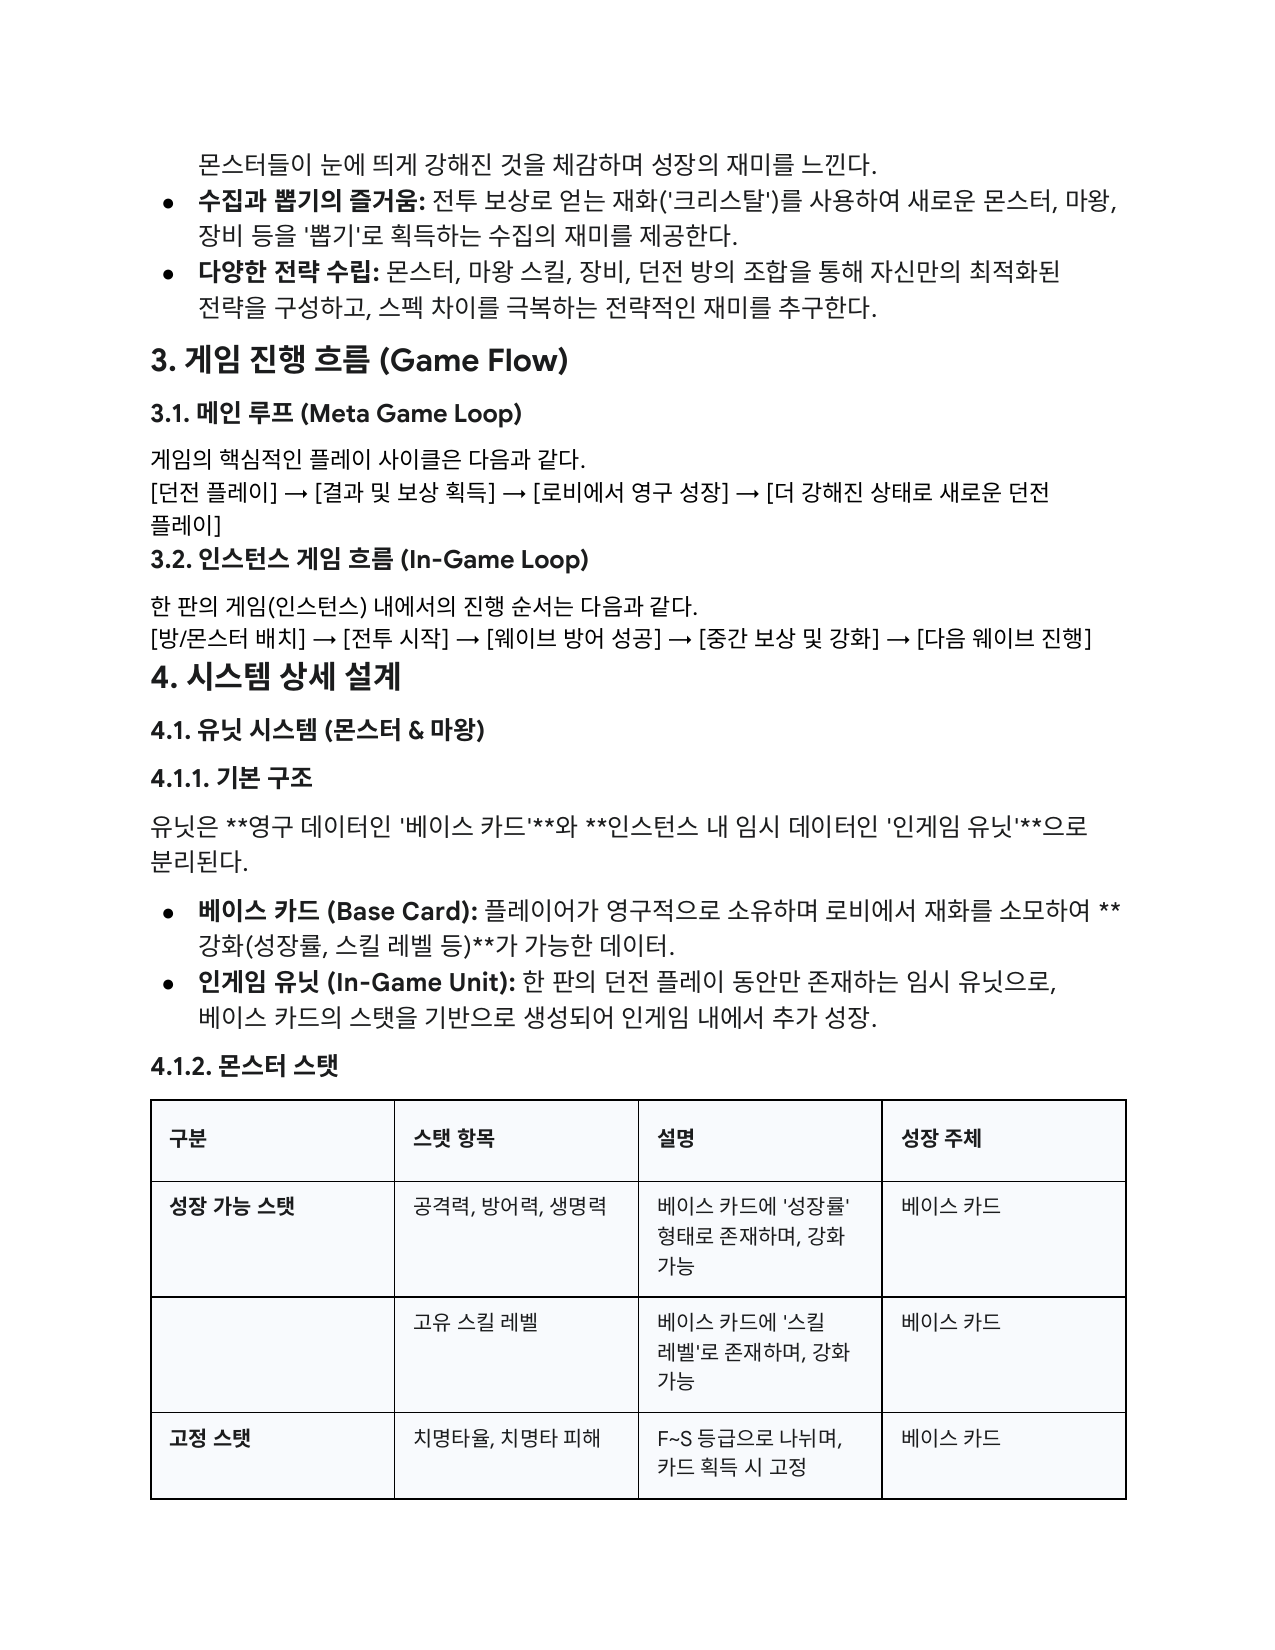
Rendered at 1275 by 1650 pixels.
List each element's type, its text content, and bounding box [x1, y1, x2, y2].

table_header 설명 [639, 1101, 881, 1181]
subtitle 4.1.1. 기본 구조 [150, 763, 1125, 795]
table_cell 치명타율, 치명타 피해 [395, 1413, 638, 1498]
table_cell 베이스 카드 [883, 1298, 1125, 1412]
table_cell 고유 스킬 레벨 [395, 1298, 638, 1412]
text 유닛은 **영구 데이터인 '베이스 카드'**와 **인스턴스 내 임시 데이터인 '인게임 유닛'**으로 분리된다. [150, 812, 1125, 879]
text 게임의 핵심적인 플레이 사이클은 다음과 같다. [150, 446, 1125, 475]
table_header 성장 주체 [883, 1101, 1125, 1181]
subtitle 4. 시스템 상세 설계 [150, 658, 1125, 697]
table_cell 공격력, 방어력, 생명력 [395, 1182, 638, 1296]
table_cell 베이스 카드 [883, 1182, 1125, 1296]
table_cell 베이스 카드에 '스킬 레벨'로 존재하며, 강화 가능 [639, 1298, 881, 1412]
table_header 스탯 항목 [395, 1101, 638, 1181]
subtitle 4.1.2. 몬스터 스탯 [150, 1051, 1125, 1082]
subtitle 4.1. 유닛 시스템 (몬스터 & 마왕) [150, 715, 1125, 747]
table_cell 고정 스탯 [152, 1413, 394, 1498]
table_cell 성장 가능 스탯 [152, 1182, 394, 1296]
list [161, 150, 1125, 181]
text [방/몬스터 배치] → [전투 시작] → [웨이브 방어 성공] → [중간 보상 및 강화] → [다음 웨이브 진행] [150, 626, 1125, 654]
list 다양한 전략 수립: 몬스터, 마왕 스킬, 장비, 던전 방의 조합을 통해 자신만의 최적화된 전략을 구성하고, 스펙 차이를 극복하는 전략적인 재미를 추구한다. [161, 257, 1125, 324]
table_cell 베이스 카드에 '성장률' 형태로 존재하며, 강화 가능 [639, 1182, 881, 1296]
subtitle 3.2. 인스턴스 게임 흐름 (In-Game Loop) [150, 544, 1125, 576]
text [던전 플레이] → [결과 및 보상 획득] → [로비에서 영구 성장] → [더 강해진 상태로 새로운 던전 플레이] [150, 479, 1125, 541]
text 한 판의 게임(인스턴스) 내에서의 진행 순서는 다음과 같다. [150, 593, 1125, 622]
table_cell F~S 등급으로 나뉘며, 카드 획득 시 고정 [639, 1413, 881, 1498]
subtitle 3. 게임 진행 흐름 (Game Flow) [150, 341, 1125, 380]
table_cell [152, 1298, 394, 1412]
list 수집과 뽑기의 즐거움: 전투 보상로 얻는 재화('크리스탈')를 사용하여 새로운 몬스터, 마왕, 장비 등을 '뽑기'로 획득하는 수집의 재미를 제공한다. [161, 186, 1125, 253]
table_cell 베이스 카드 [883, 1413, 1125, 1498]
table_header 구분 [152, 1101, 394, 1181]
list 베이스 카드 (Base Card): 플레이어가 영구적으로 소유하며 로비에서 재화를 소모하여 **강화(성장률, 스킬 레벨 등)**가 가능한 데이터. [161, 896, 1125, 963]
list 인게임 유닛 (In-Game Unit): 한 판의 던전 플레이 동안만 존재하는 임시 유닛으로, 베이스 카드의 스탯을 기반으로 생성되어 인게임 내에서 추가 성장. [161, 967, 1125, 1034]
subtitle 3.1. 메인 루프 (Meta Game Loop) [150, 398, 1125, 429]
